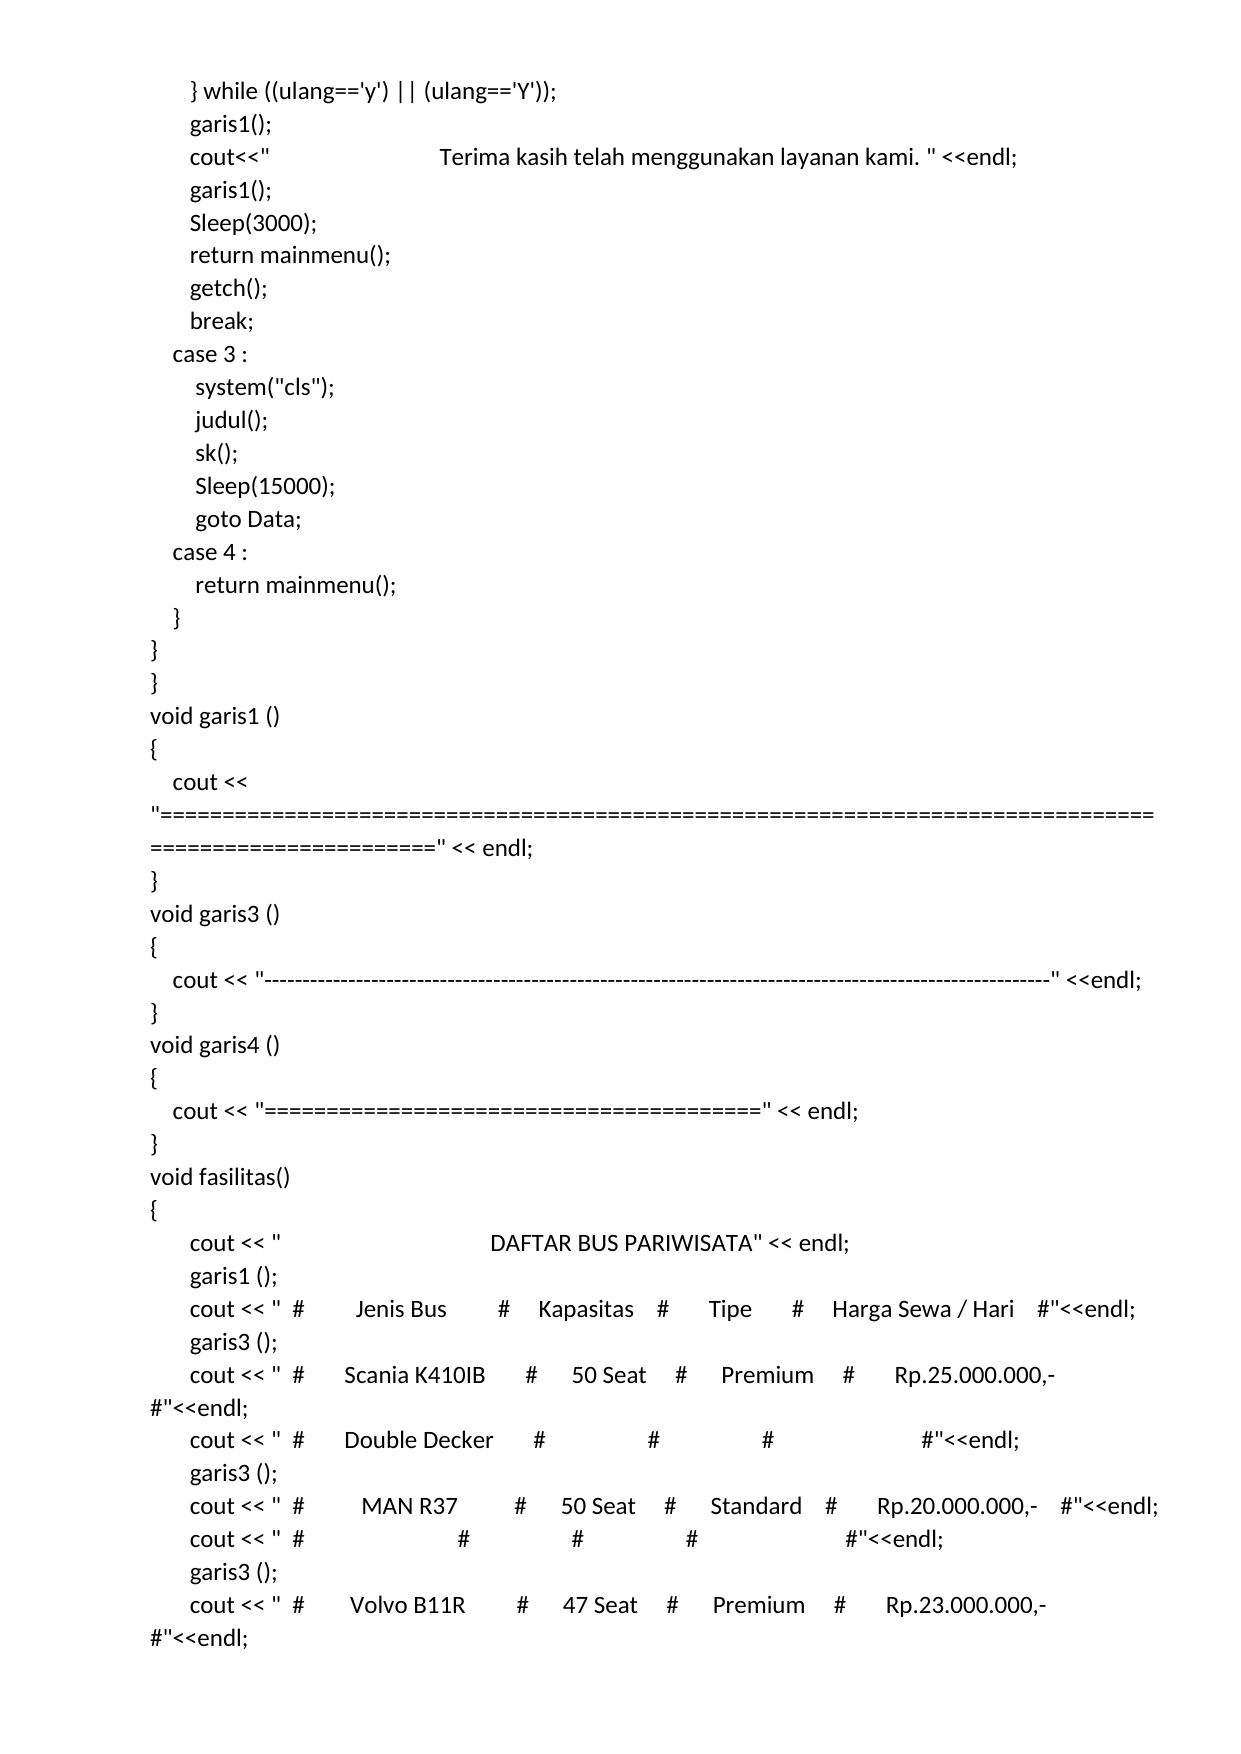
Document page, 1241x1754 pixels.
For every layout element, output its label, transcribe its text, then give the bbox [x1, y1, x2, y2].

list cout << " # Scania K410IB # 50 Seat # Premium # Rp.25.000.000,- #"<<endl; [150, 1359, 1165, 1422]
list garis3 (); [150, 1457, 1165, 1488]
list cout << "=======================================================================================================" << endl; [150, 766, 1165, 863]
list garis3 (); [150, 1326, 1165, 1356]
list cout << "-------------------------------------------------------------------------------------------------------" <<endl; [150, 964, 1165, 994]
list cout<<" Terima kasih telah menggunakan layanan kami. " <<endl; [150, 141, 1165, 171]
list void garis4 () [150, 1029, 1165, 1060]
list garis1 (); [150, 1260, 1165, 1291]
list case 4 : [150, 536, 1165, 566]
list } [150, 865, 1165, 896]
list getch(); [150, 272, 1165, 303]
list { [150, 733, 1165, 764]
list return mainmenu(); [150, 239, 1165, 270]
list cout << " # # # # #"<<endl; [150, 1523, 1165, 1554]
list } while ((ulang=='y') || (ulang=='Y')); [150, 75, 1165, 106]
list case 3 : [150, 338, 1165, 369]
list goto Data; [150, 503, 1165, 533]
list cout << " DAFTAR BUS PARIWISATA" << endl; [150, 1227, 1165, 1258]
list break; [150, 305, 1165, 336]
list void garis1 () [150, 700, 1165, 731]
list system("cls"); [150, 371, 1165, 402]
list cout << "========================================" << endl; [150, 1095, 1165, 1126]
list Sleep(3000); [150, 207, 1165, 237]
list { [150, 931, 1165, 961]
list } [150, 997, 1165, 1027]
list { [150, 1062, 1165, 1093]
list sk(); [150, 437, 1165, 468]
list } [150, 667, 1165, 698]
list garis1(); [150, 108, 1165, 138]
list } [150, 634, 1165, 665]
list cout << " # Jenis Bus # Kapasitas # Tipe # Harga Sewa / Hari #"<<endl; [150, 1293, 1165, 1323]
list { [150, 1194, 1165, 1225]
list garis1(); [150, 174, 1165, 204]
list } [150, 602, 1165, 632]
list return mainmenu(); [150, 569, 1165, 599]
list void garis3 () [150, 898, 1165, 928]
list judul(); [150, 404, 1165, 435]
list cout << " # Volvo B11R # 47 Seat # Premium # Rp.23.000.000,- #"<<endl; [150, 1589, 1165, 1653]
list } [150, 1128, 1165, 1159]
list Sleep(15000); [150, 470, 1165, 501]
list garis3 (); [150, 1556, 1165, 1587]
list void fasilitas() [150, 1161, 1165, 1192]
list cout << " # MAN R37 # 50 Seat # Standard # Rp.20.000.000,- #"<<endl; [150, 1490, 1165, 1521]
list cout << " # Double Decker # # # #"<<endl; [150, 1424, 1165, 1455]
